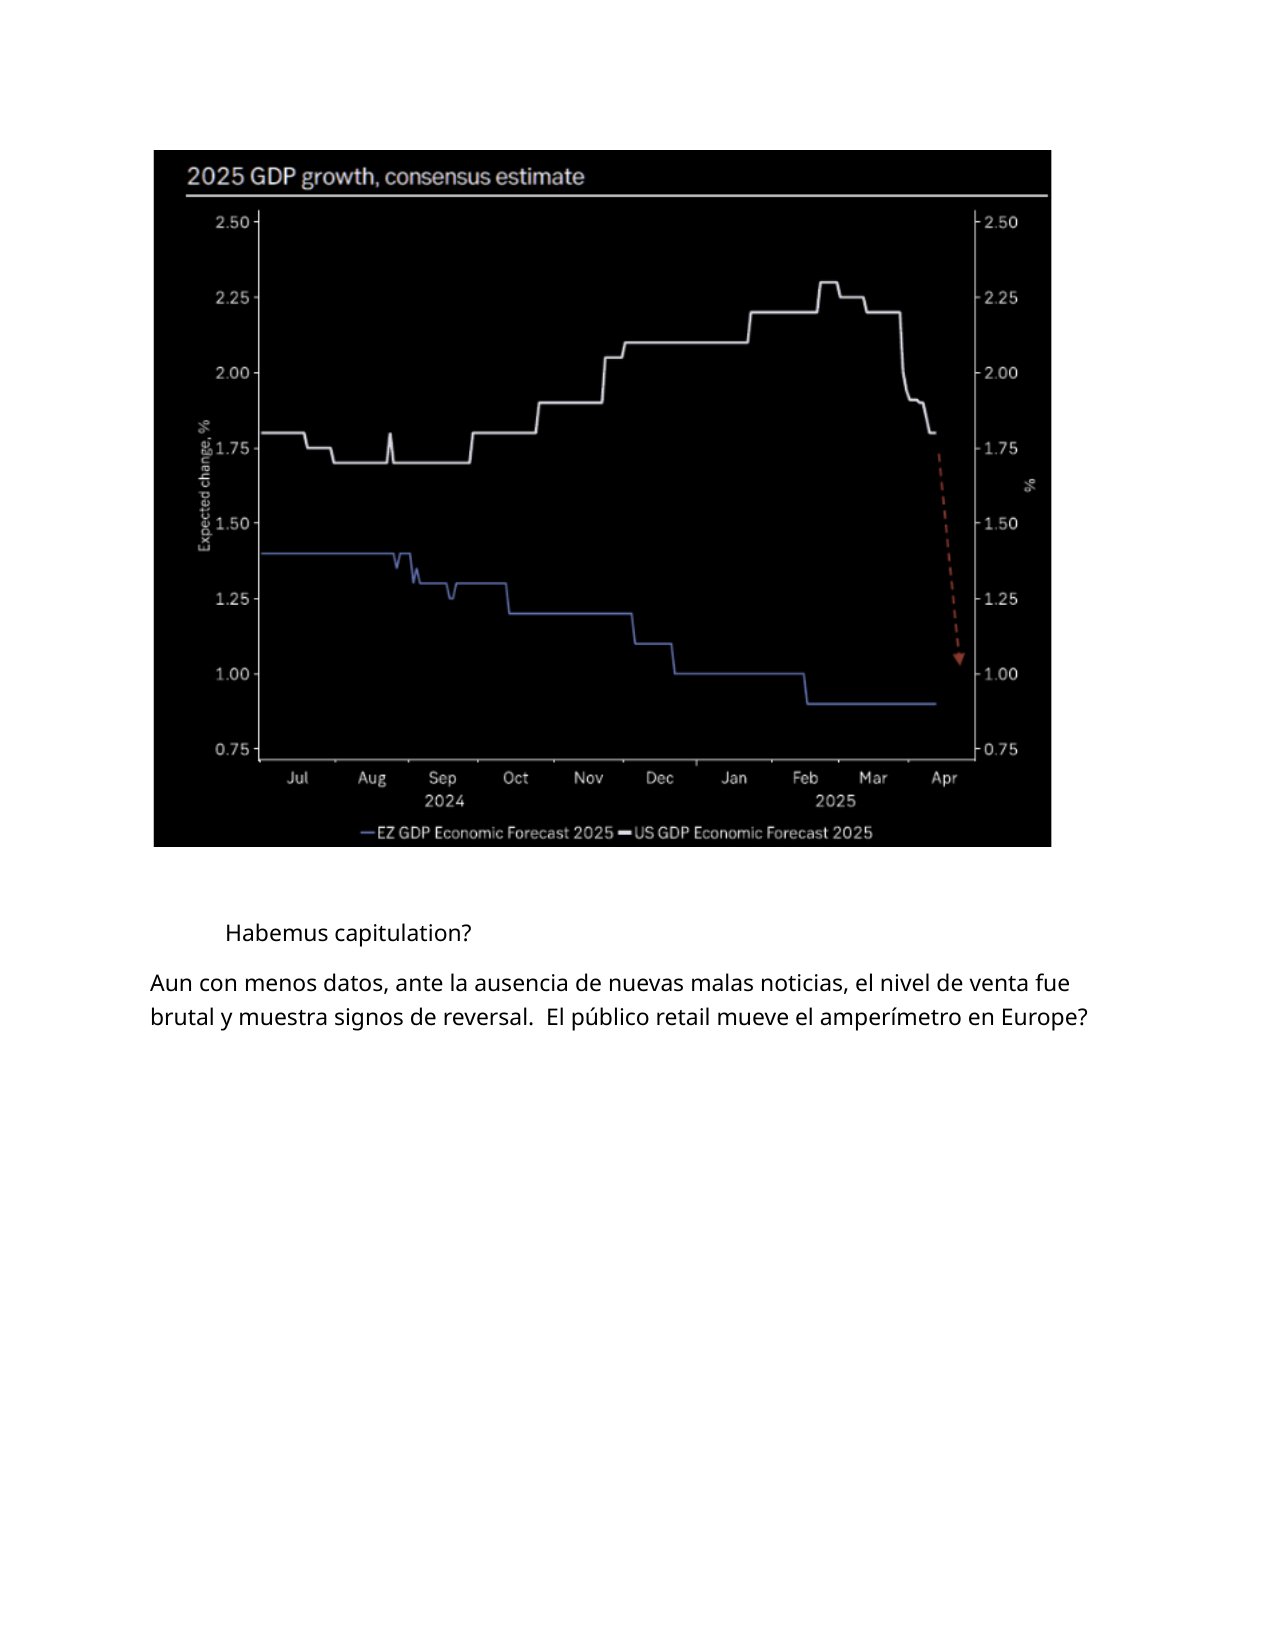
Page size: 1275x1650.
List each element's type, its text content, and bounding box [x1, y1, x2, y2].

text Aun con menos datos, ante la ausencia de nuevas malas noticias, el nivel de venta fue brutal y muestra signos de reversal. El público retail mueve el amperímetro en Europe? [150, 967, 1125, 1032]
text Habemus capitulation? [150, 917, 1125, 948]
picture [150, 150, 1052, 847]
